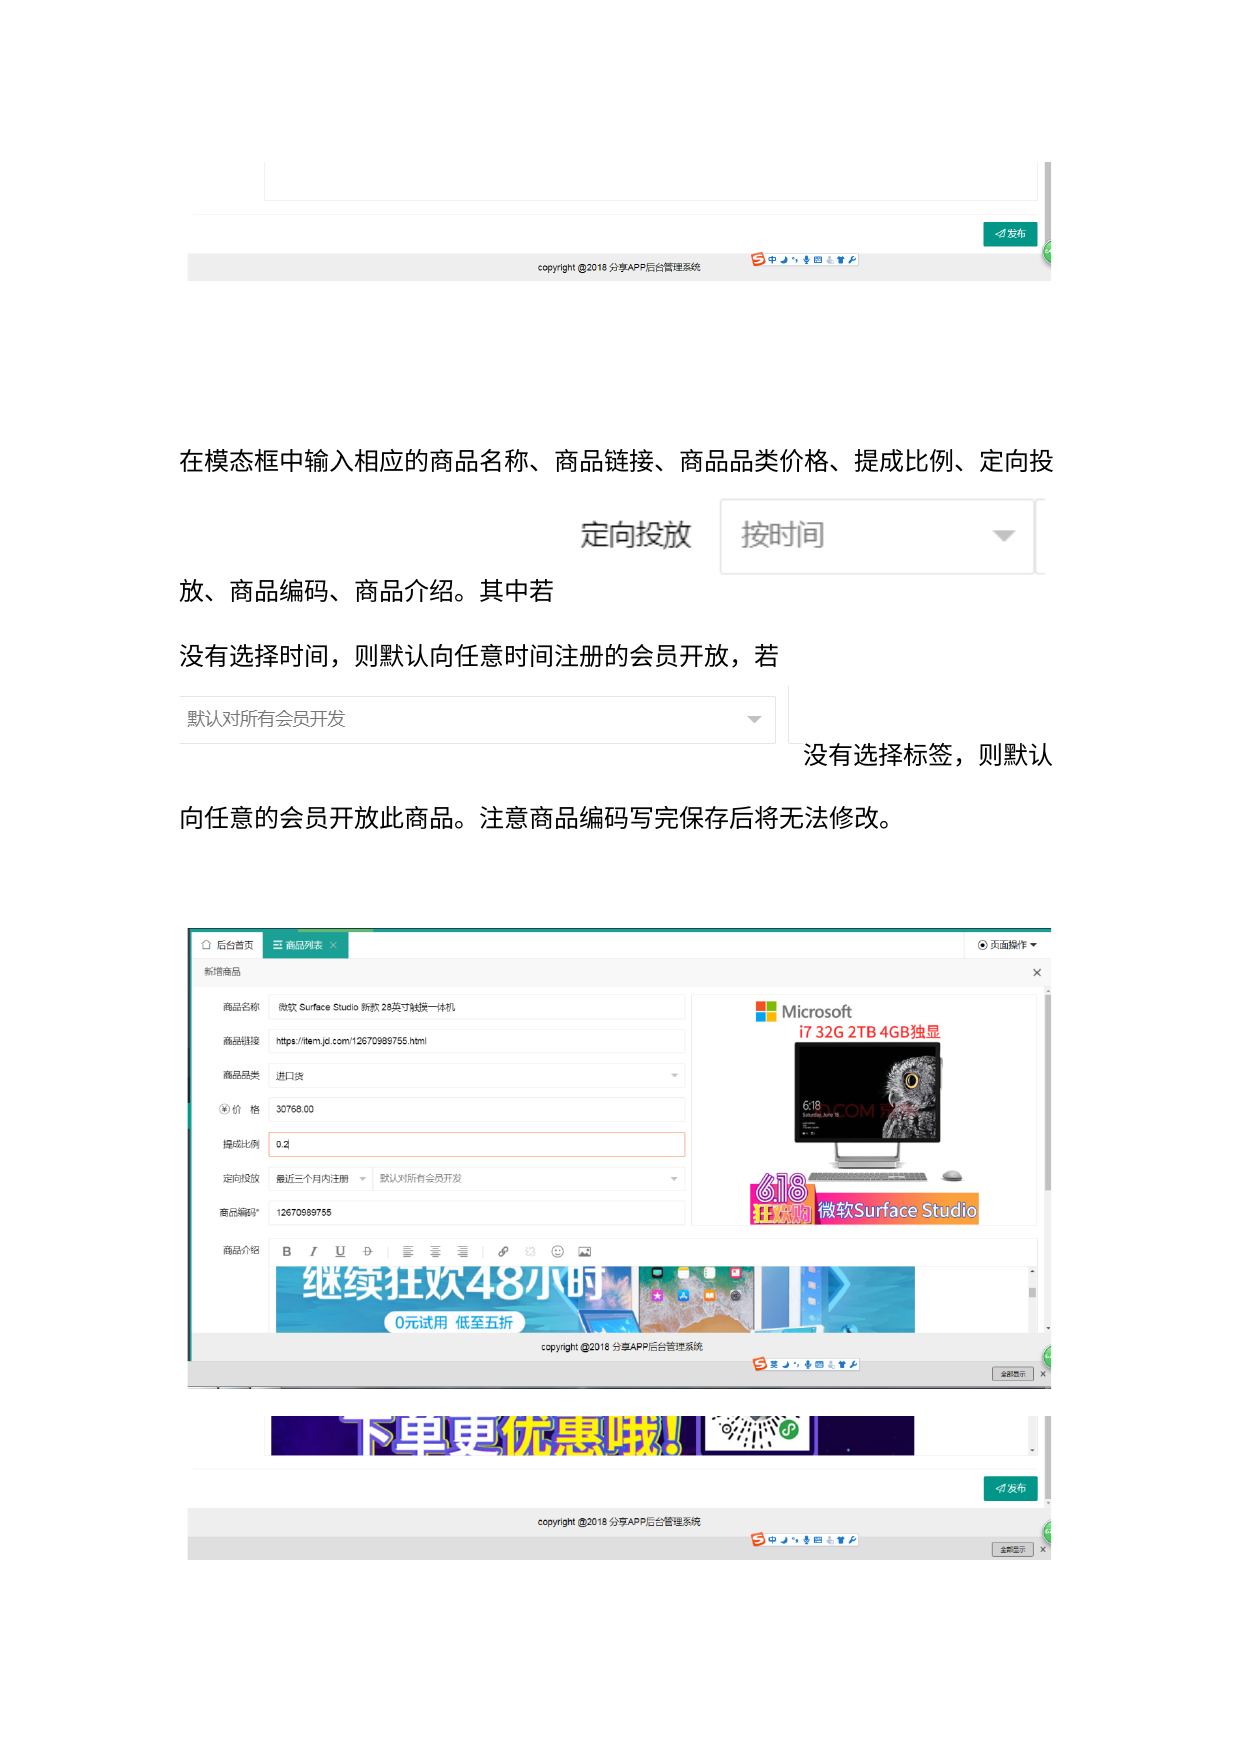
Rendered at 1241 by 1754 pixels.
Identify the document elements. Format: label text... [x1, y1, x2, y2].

picture [554, 491, 1045, 586]
text 在模态框中输入相应的商品名称、商品链接、商品品类 价格、提成比例、定向投放、 、商品编码、商品介绍。其中若没有选择时间，则默认向任意时间注册的会员开放，若没有选择标签，则默认向任意的会员开放此商品。注意商品编码写完保存后将无法修改。 [179, 427, 1061, 849]
picture [187, 928, 1052, 1389]
picture [187, 1416, 1052, 1560]
picture [179, 686, 803, 753]
picture [187, 162, 1052, 281]
